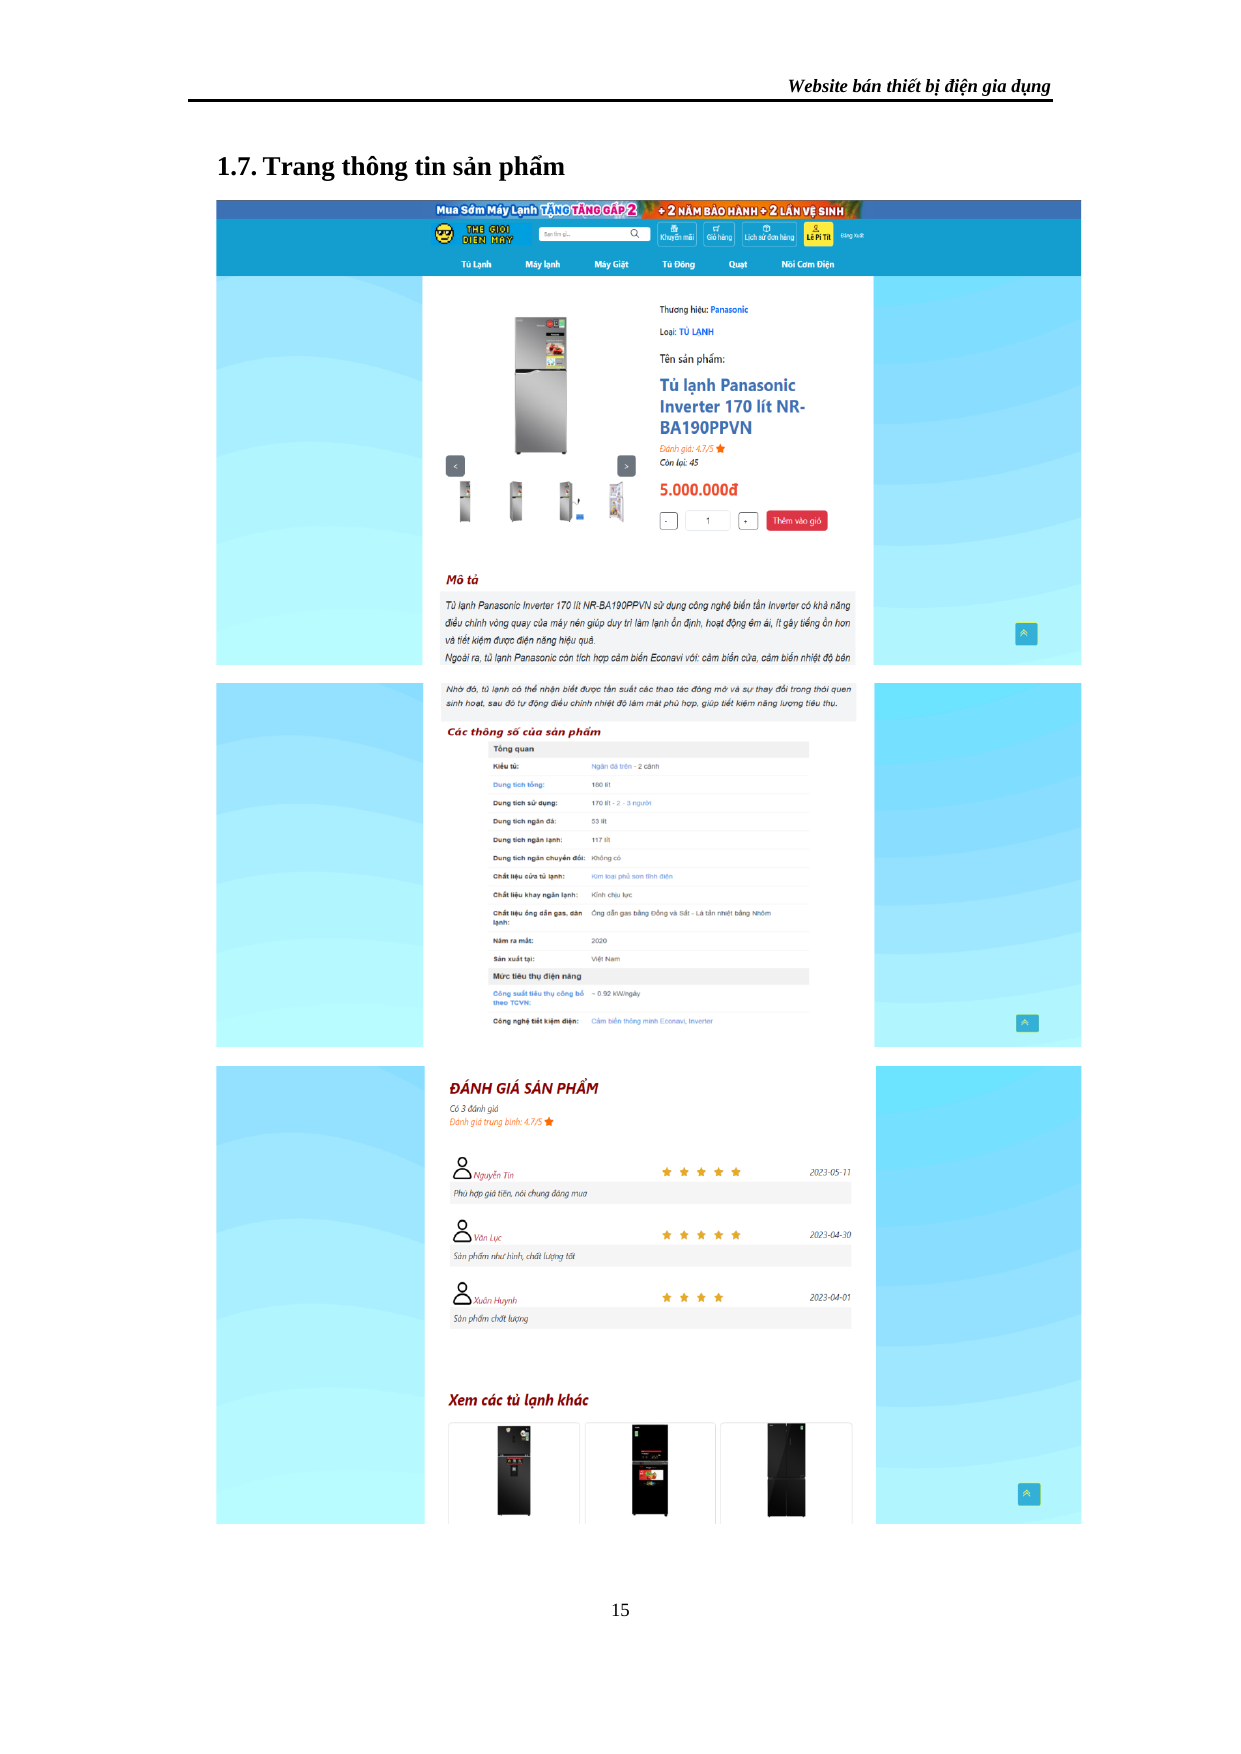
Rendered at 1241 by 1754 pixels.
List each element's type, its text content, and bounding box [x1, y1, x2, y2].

picture [216, 683, 1082, 1047]
picture [216, 1066, 1082, 1524]
picture [216, 200, 1082, 665]
list Trang thông tin sản phẩm [217, 150, 1062, 181]
